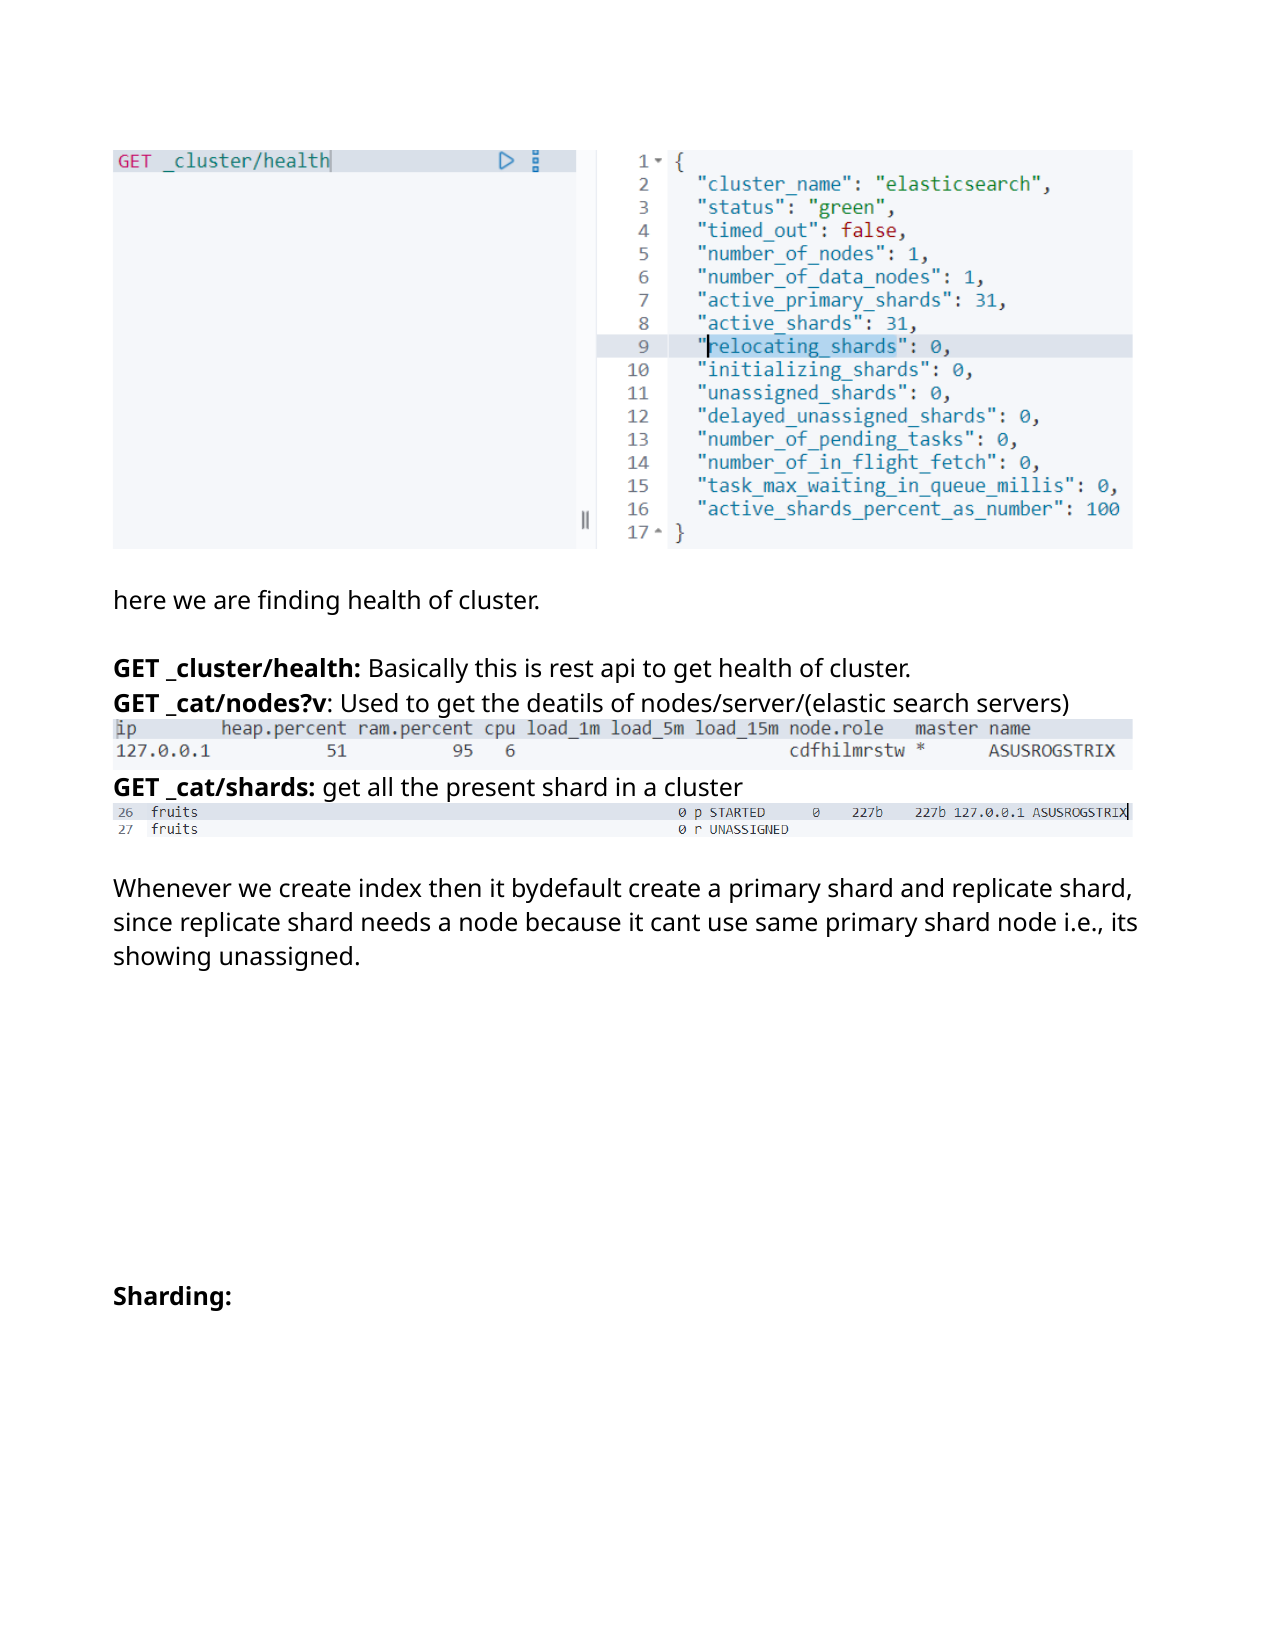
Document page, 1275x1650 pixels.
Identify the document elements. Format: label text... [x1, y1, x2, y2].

text Sharding: [113, 1279, 1162, 1313]
picture [112, 803, 1133, 837]
picture [112, 719, 1133, 770]
text GET _cat/nodes?v: Used to get the deatils of nodes/server/(elastic search servers) [113, 685, 1162, 719]
text GET _cat/shards: get all the present shard in a cluster [113, 769, 1162, 803]
text Whenever we create index then it bydefault create a primary shard and replicate shard, since replicate shard needs a node because it cant use same primary shard node i.e., its showing unassigned. [113, 870, 1162, 972]
text GET _cluster/health: Basically this is rest api to get health of cluster. [113, 651, 1162, 685]
text here we are finding health of cluster. [113, 583, 1162, 617]
picture [112, 150, 1133, 549]
